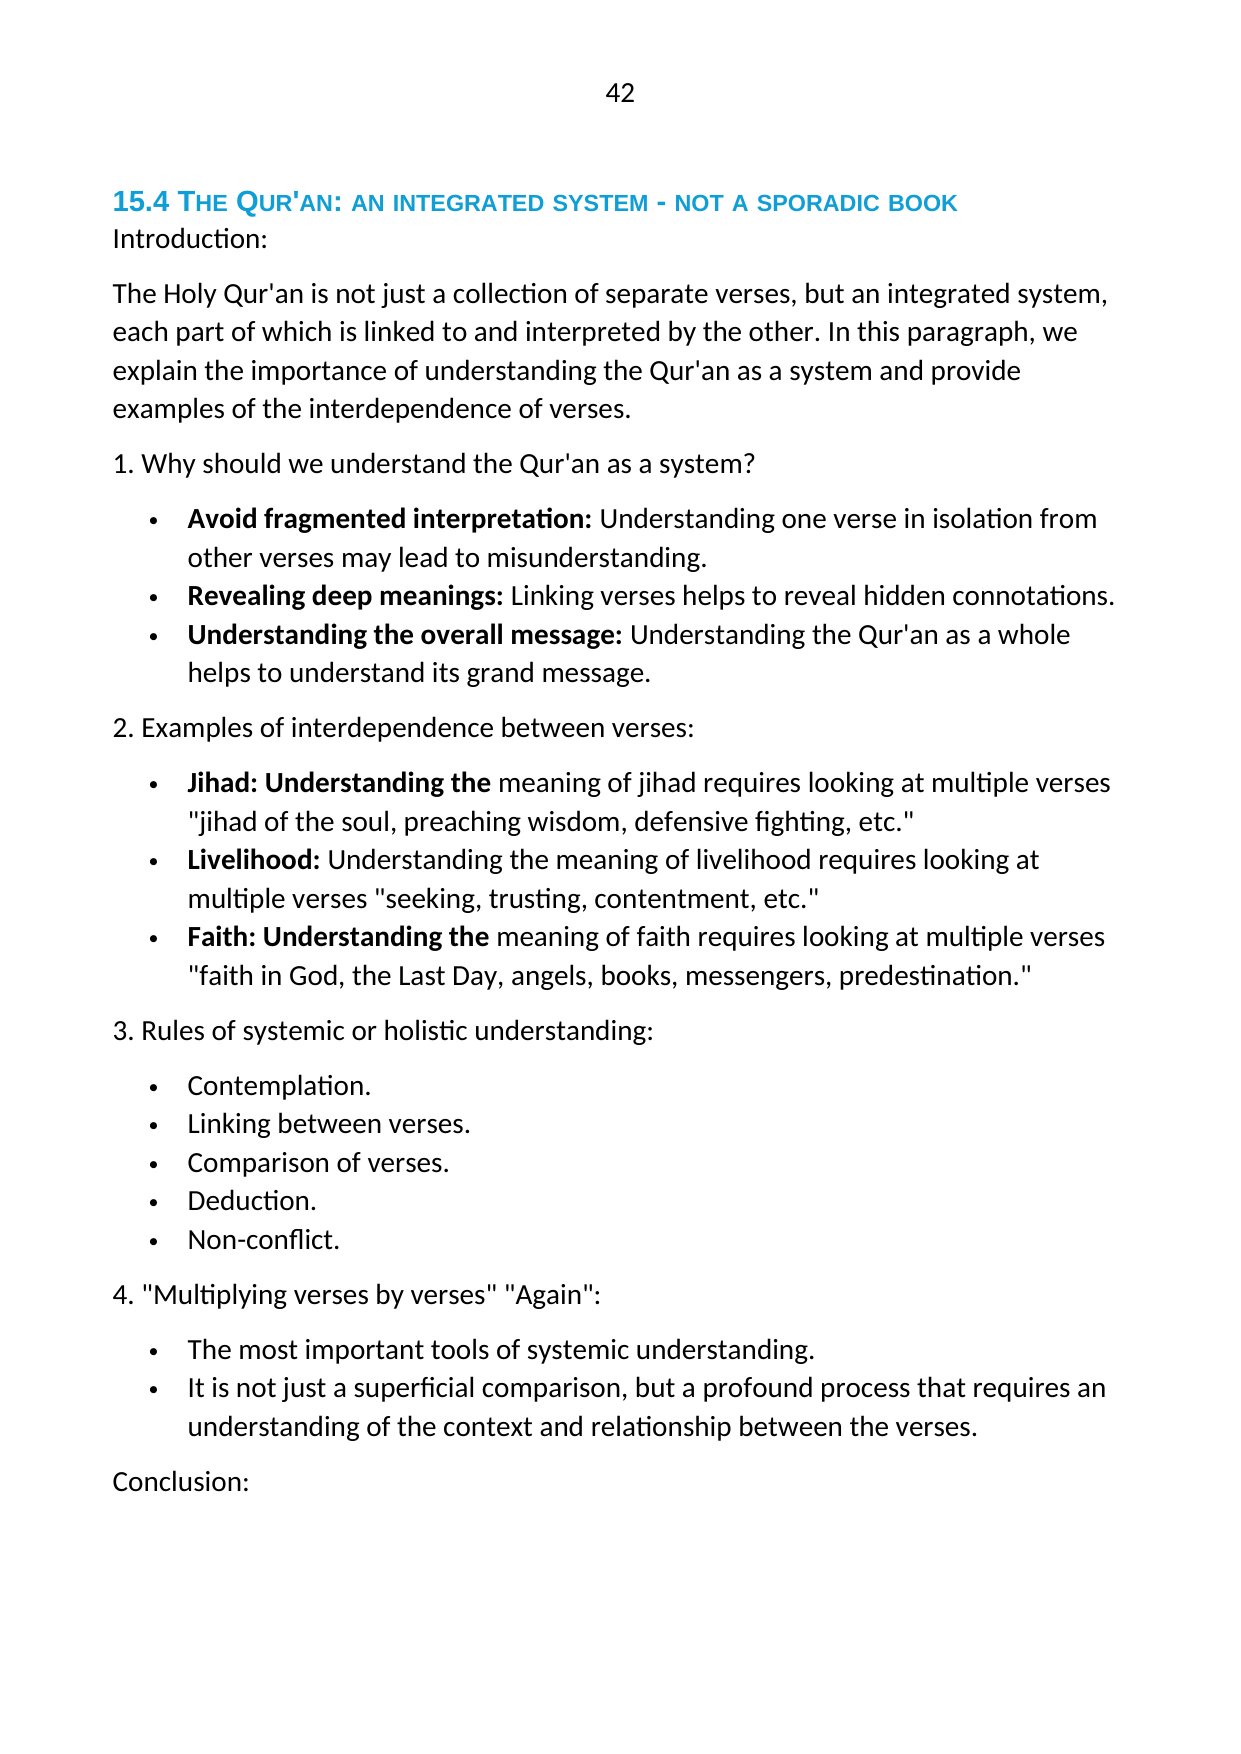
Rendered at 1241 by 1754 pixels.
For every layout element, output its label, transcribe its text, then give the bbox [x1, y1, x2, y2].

list Faith: Understanding the meaning of faith requires looking at multiple verses "faith in God, the Last Day, angels, books, messengers, predestination." [150, 918, 1128, 992]
text The Holy Qur'an is not just a collection of separate verses, but an integrated system, each part of which is linked to and interpreted by the other. In this paragraph, we explain the importance of understanding the Qur'an as a system and provide examples of the interdependence of verses. [112, 275, 1128, 426]
text 3. Rules of systemic or holistic understanding: [112, 1012, 1128, 1047]
list Comparison of verses. [150, 1144, 1128, 1179]
list It is not just a superficial comparison, but a profound process that requires an understanding of the context and relationship between the verses. [150, 1369, 1128, 1443]
text 2. Examples of interdependence between verses: [112, 709, 1128, 745]
text 1. Why should we understand the Qur'an as a system? [112, 446, 1128, 481]
list Linking between verses. [150, 1105, 1128, 1141]
list Jihad: Understanding the meaning of jihad requires looking at multiple verses "jihad of the soul, preaching wisdom, defensive fighting, etc." [150, 764, 1128, 839]
text 4. "Multiplying verses by verses" "Again": [112, 1276, 1128, 1311]
list Deduction. [150, 1182, 1128, 1218]
list The most important tools of systemic understanding. [150, 1331, 1128, 1367]
text Introduction: [112, 220, 1128, 256]
list Contemplation. [150, 1067, 1128, 1103]
list Revealing deep meanings: Linking verses helps to reveal hidden connotations. [150, 577, 1128, 613]
subtitle The Qur'an: an integrated system - not a sporadic book [112, 184, 1128, 217]
list Understanding the overall message: Understanding the Qur'an as a whole helps to understand its grand message. [150, 616, 1128, 690]
list Livelihood: Understanding the meaning of livelihood requires looking at multiple verses "seeking, trusting, contentment, etc." [150, 841, 1128, 916]
text Conclusion: [112, 1463, 1128, 1498]
list Non-conflict. [150, 1221, 1128, 1256]
list Avoid fragmented interpretation: Understanding one verse in isolation from other verses may lead to misunderstanding. [150, 501, 1128, 575]
